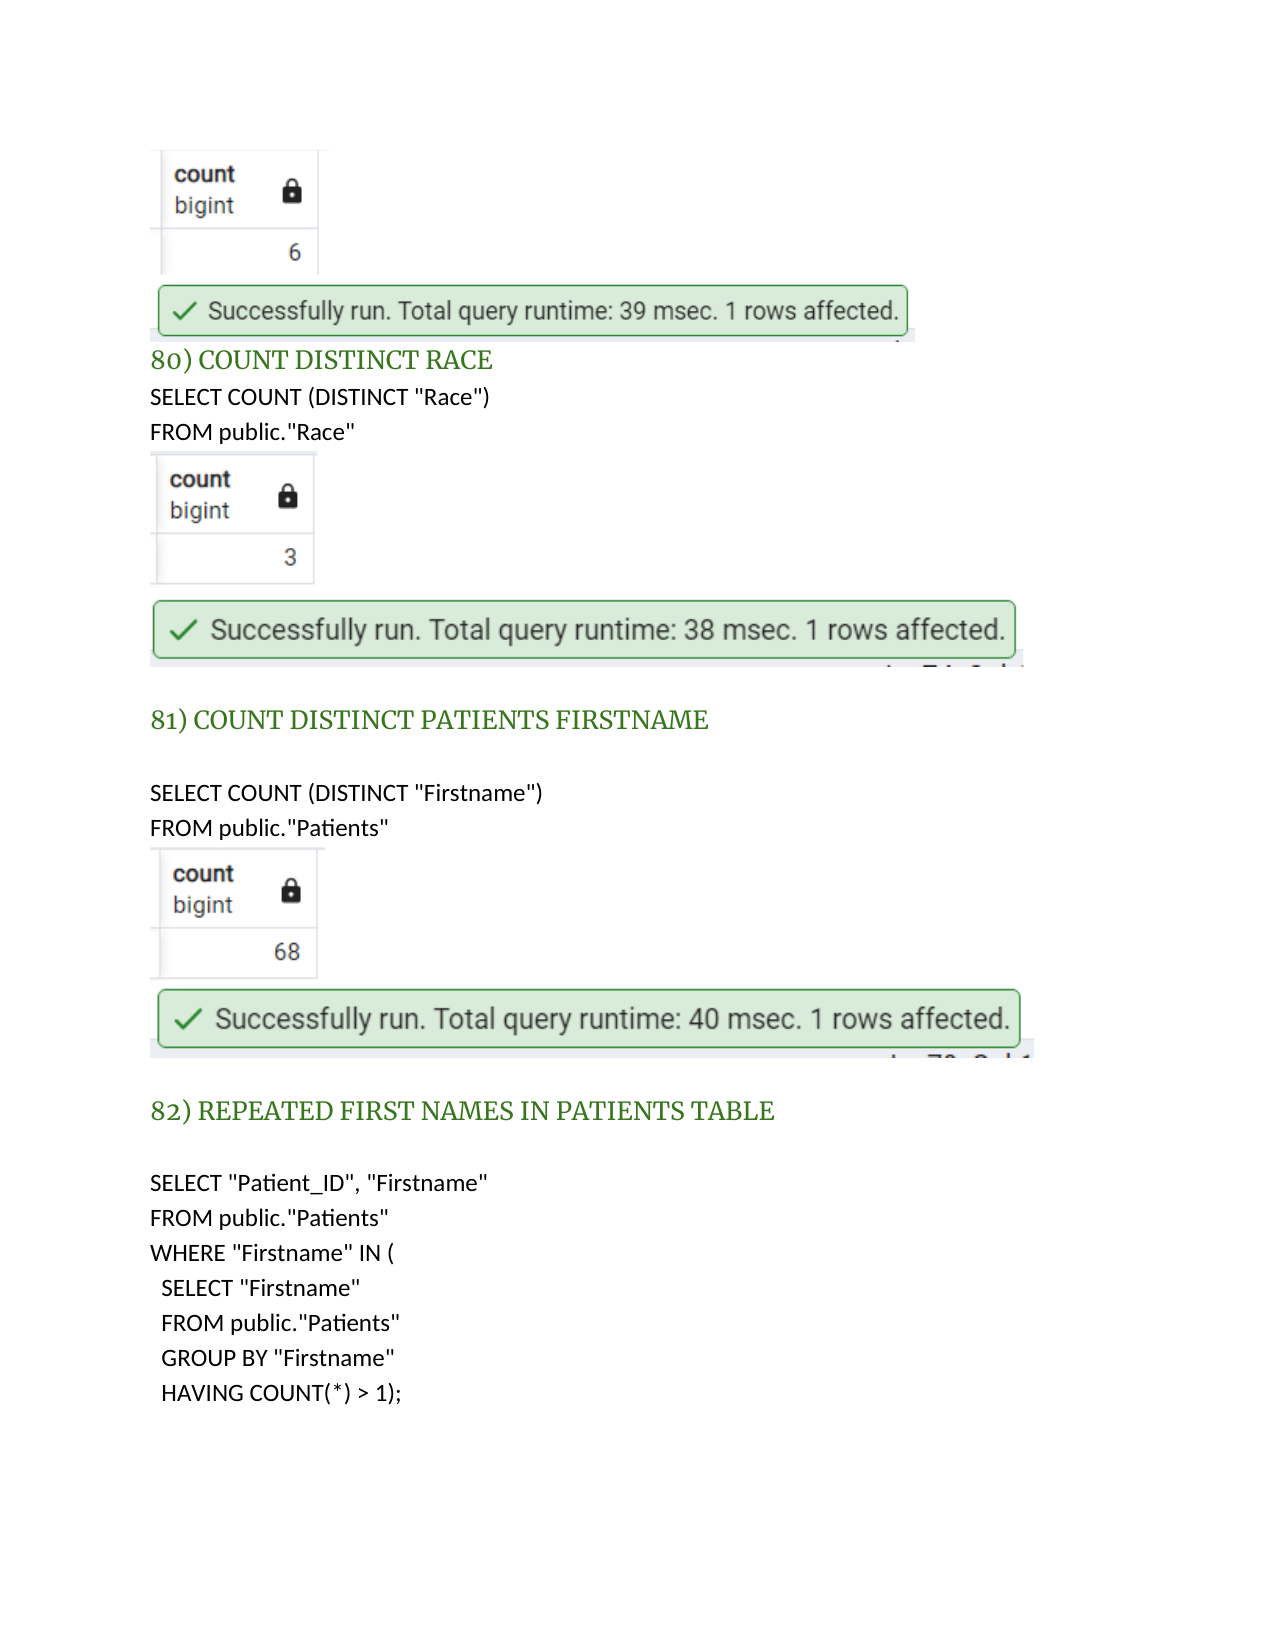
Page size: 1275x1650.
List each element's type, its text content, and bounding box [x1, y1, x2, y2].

picture [150, 847, 325, 984]
text FROM public."Patients" [150, 1307, 1125, 1338]
text SELECT COUNT (DISTINCT "Firstname") [150, 777, 1125, 808]
text GROUP BY "Firstname" [150, 1342, 1125, 1373]
text SELECT "Patient_ID", "Firstname" [150, 1167, 1125, 1198]
picture [150, 594, 1024, 667]
text 81) COUNT DISTINCT PATIENTS FIRSTNAME [150, 705, 1125, 736]
picture [150, 451, 318, 591]
text 80) COUNT DISTINCT RACE [150, 345, 1125, 377]
text FROM public."Patients" [150, 812, 1125, 843]
text FROM public."Race" [150, 416, 1125, 447]
text 82) REPEATED FIRST NAMES IN PATIENTS TABLE [150, 1096, 1125, 1128]
text SELECT "Firstname" [150, 1272, 1125, 1303]
text WHERE "Firstname" IN ( [150, 1237, 1125, 1268]
picture [150, 278, 915, 342]
text SELECT COUNT (DISTINCT "Race") [150, 381, 1125, 412]
picture [150, 987, 1035, 1058]
text HAVING COUNT(*) > 1); [150, 1377, 1125, 1408]
text FROM public."Patients" [150, 1202, 1125, 1233]
picture [150, 150, 330, 275]
